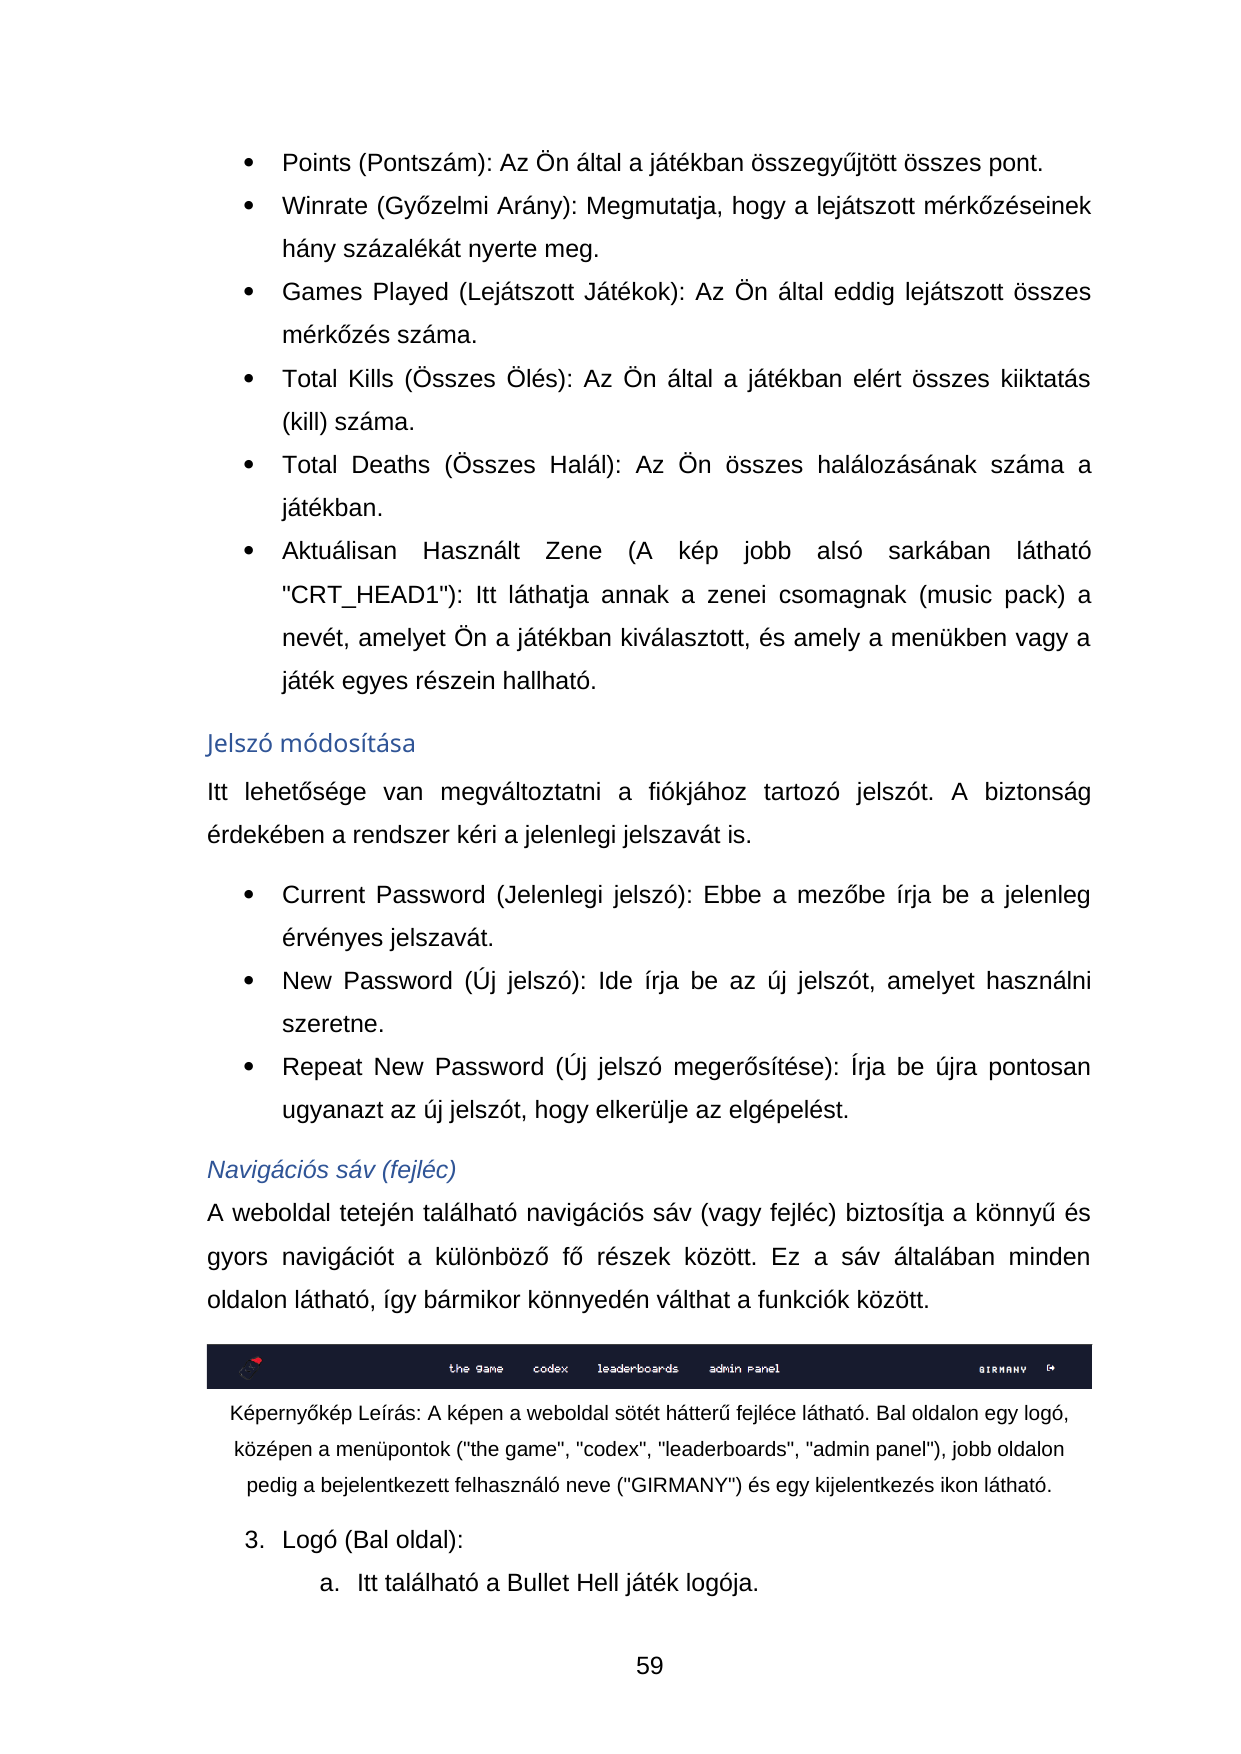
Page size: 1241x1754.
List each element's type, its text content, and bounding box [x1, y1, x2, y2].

text Képernyőkép Leírás: A képen a weboldal sötét hátterű fejléce látható. Bal oldalon egy logó, középen a menüpontok ("the game", "codex", "leaderboards", "admin panel"), jobb oldalon pedig a bejelentkezett felhasználó neve ("GIRMANY") és egy kijelentkezés ikon látható. [207, 1389, 1092, 1496]
subtitle Jelszó módosítása [207, 726, 1092, 760]
list Repeat New Password (Új jelszó megerősítése): Írja be újra pontosan ugyanazt az új jelszót, hogy elkerülje az elgépelést. [244, 1052, 1092, 1124]
list Aktuálisan Használt Zene (A kép jobb alsó sarkában látható "CRT_HEAD1"): Itt láthatja annak a zenei csomagnak (music pack) a nevét, amelyet Ön a játékban kiválasztott, és amely a menükben vagy a játék egyes részein hallható. [244, 536, 1092, 694]
list Total Deaths (Összes Halál): Az Ön összes halálozásának száma a játékban. [244, 450, 1092, 522]
list Total Kills (Összes Ölés): Az Ön által a játékban elért összes kiiktatás (kill) száma. [244, 364, 1092, 436]
text A weboldal tetején található navigációs sáv (vagy fejléc) biztosítja a könnyű és gyors navigációt a különböző fő részek között. Ez a sáv általában minden oldalon látható, így bármikor könnyedén válthat a funkciók között. [207, 1198, 1092, 1313]
list Current Password (Jelenlegi jelszó): Ebbe a mezőbe írja be a jelenleg érvényes jelszavát. [244, 879, 1092, 952]
list Winrate (Győzelmi Arány): Megmutatja, hogy a lejátszott mérkőzéseinek hány százalékát nyerte meg. [244, 191, 1092, 263]
list Games Played (Lejátszott Játékok): Az Ön által eddig lejátszott összes mérkőzés száma. [244, 277, 1092, 349]
list New Password (Új jelszó): Ide írja be az új jelszót, amelyet használni szeretne. [244, 966, 1092, 1038]
picture [206, 1344, 1093, 1389]
list Points (Pontszám): Az Ön által a játékban összegyűjtött összes pont. [244, 148, 1092, 177]
list Logó (Bal oldal): [244, 1525, 1092, 1554]
list Itt található a Bullet Hell játék logója. [319, 1568, 1092, 1597]
text Itt lehetősége van megváltoztatni a fiókjához tartozó jelszót. A biztonság érdekében a rendszer kéri a jelenlegi jelszavát is. [207, 777, 1092, 848]
subtitle Navigációs sáv (fejléc) [207, 1155, 1092, 1184]
